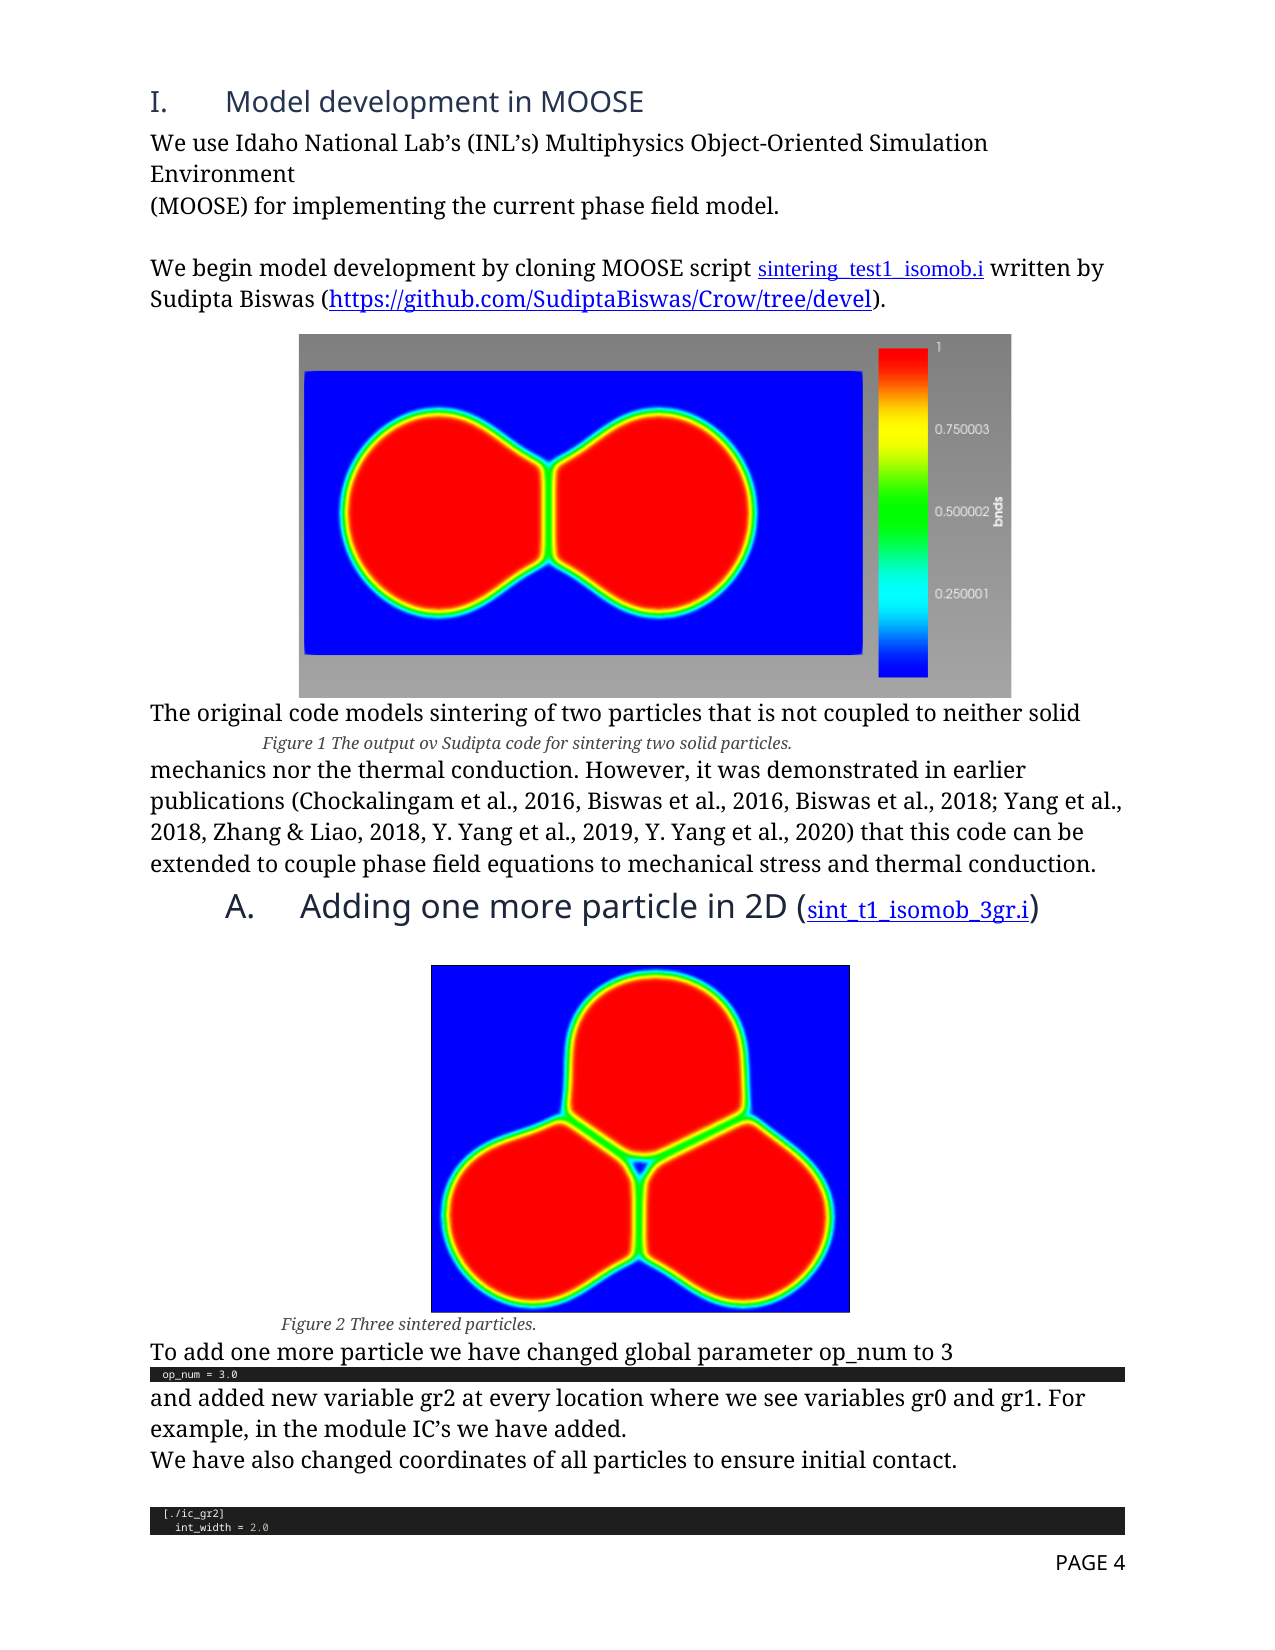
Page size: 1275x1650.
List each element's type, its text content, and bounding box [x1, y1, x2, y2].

text The original code models sintering of two particles that is not coupled to neither solid mechanics nor the thermal conduction. However, it was demonstrated in earlier publications (Chockalingam et al., 2016, Biswas et al., 2016, Biswas et al., 2018; Yang et al., 2018, Zhang & Liao, 2018, Y. Yang et al., 2019, Y. Yang et al., 2020) that this code can be extended to couple phase field equations to mechanical stress and thermal conduction. [150, 315, 1125, 879]
text We use Idaho National Lab’s (INL’s) Multiphysics Object-Oriented Simulation Environment [150, 127, 1125, 190]
subtitle Adding one more particle in 2D (sint_t1_isomob_3gr.i) [225, 883, 1125, 928]
text int_width = 2.0 [150, 1521, 1125, 1535]
text We begin model development by cloning MOOSE script sintering_test1_isomob.i written by Sudipta Biswas (https://github.com/SudiptaBiswas/Crow/tree/devel). [150, 252, 1125, 315]
text and added new variable gr2 at every location where we see variables gr0 and gr1. For example, in the module IC’s we have added. [150, 1382, 1125, 1444]
text [./ic_gr2] [150, 1507, 1125, 1521]
subtitle Model development in MOOSE [150, 81, 1125, 121]
text To add one more particle we have changed global parameter op_num to 3 [150, 960, 1125, 1367]
text (MOOSE) for implementing the current phase field model. [150, 190, 1125, 221]
text We have also changed coordinates of all particles to ensure initial contact. [150, 1444, 1125, 1475]
text op_num = 3.0 [150, 1367, 1125, 1382]
